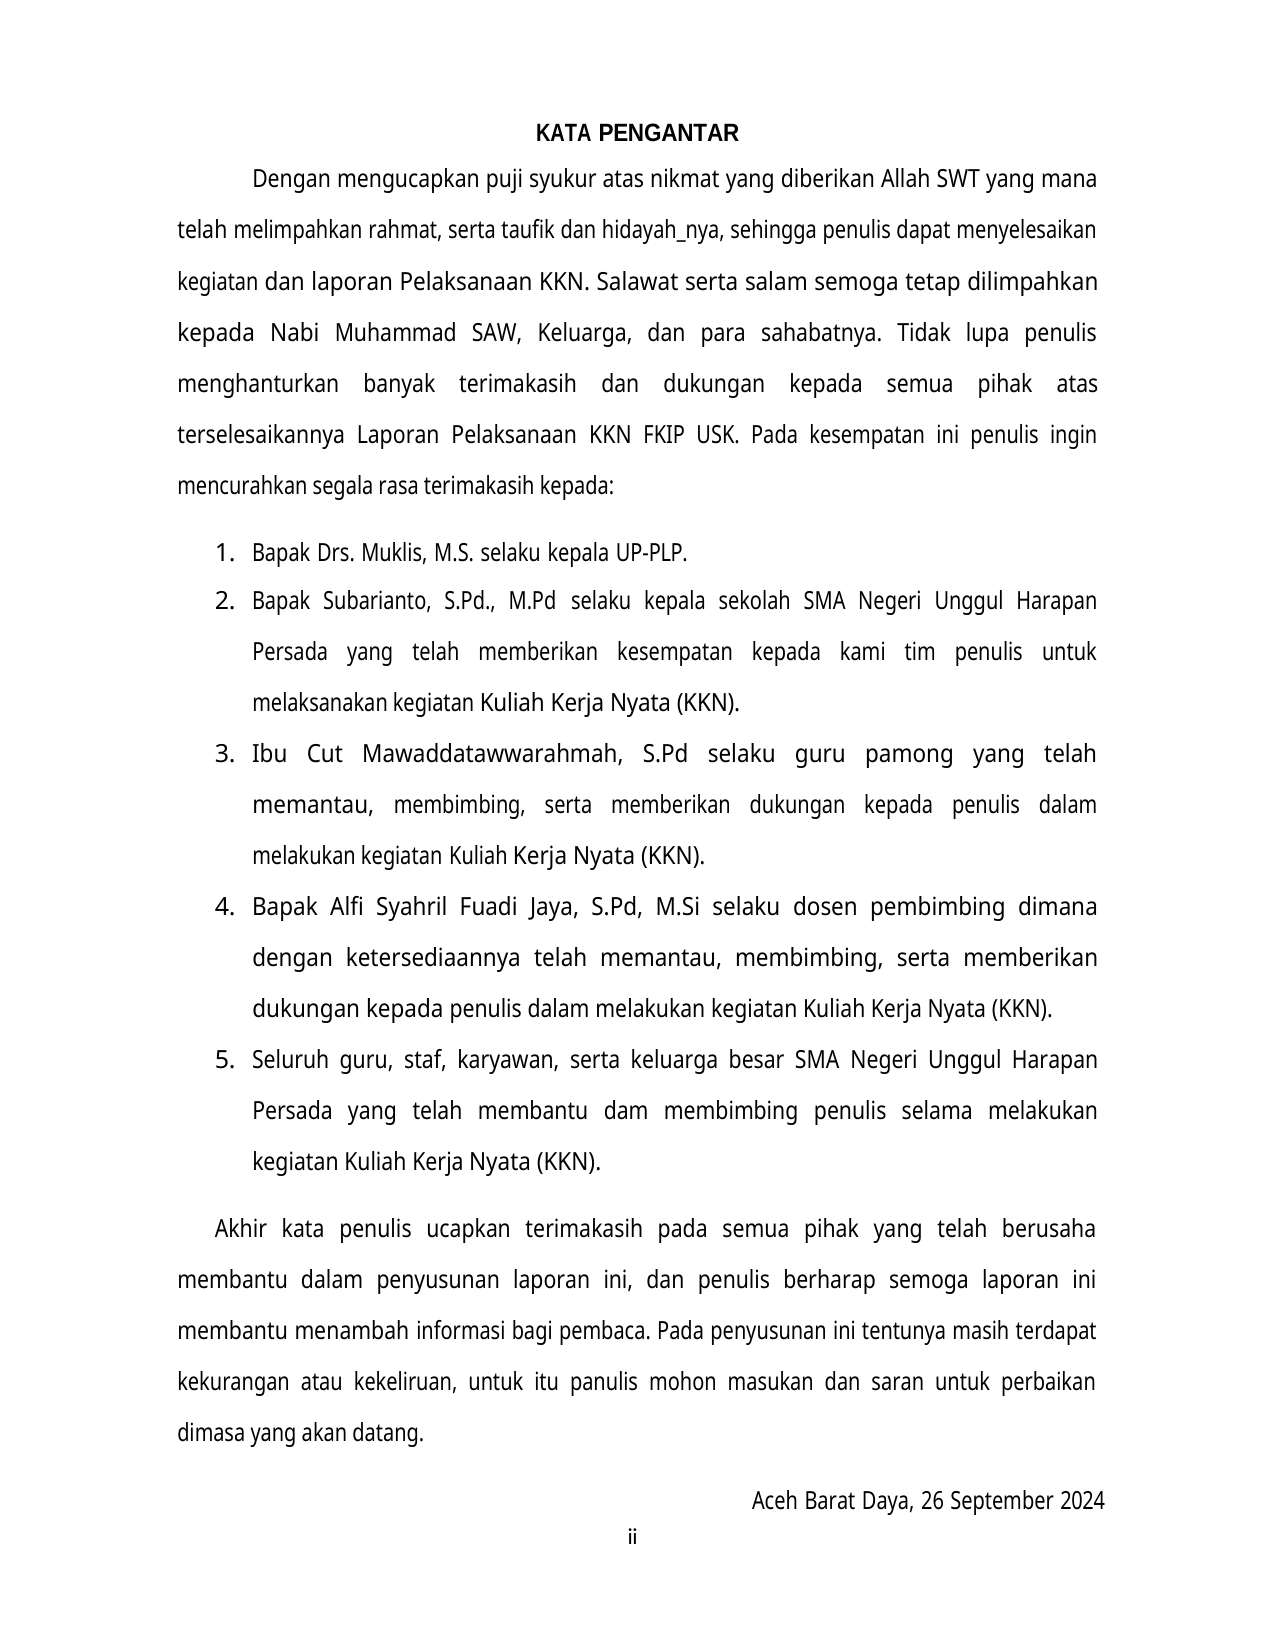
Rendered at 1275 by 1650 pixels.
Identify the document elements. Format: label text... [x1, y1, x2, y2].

subtitle KATA PENGANTAR [158, 118, 1117, 146]
list Ibu Cut Mawaddatawwarahmah, S.Pd selaku guru pamong yang telah memantau, membimbing, serta memberikan dukungan kepada penulis dalam melakukan kegiatan Kuliah Kerja Nyata (KKN). [214, 736, 1098, 872]
text Dengan mengucapkan puji syukur atas nikmat yang diberikan Allah SWT yang mana telah melimpahkan rahmat, serta taufik dan hidayah_nya, sehingga penulis dapat menyelesaikan kegiatan dan laporan Pelaksanaan KKN. Salawat serta salam semoga tetap dilimpahkan kepada Nabi Muhammad SAW, Keluarga, dan para sahabatnya. Tidak lupa penulis menghanturkan banyak terimakasih dan dukungan kepada semua pihak atas terselesaikannya Laporan Pelaksanaan KKN FKIP USK. Pada kesempatan ini penulis ingin mencurahkan segala rasa terimakasih kepada: [177, 161, 1098, 501]
list Bapak Drs. Muklis, M.S. selaku kepala UP-PLP. [214, 534, 1117, 568]
list Seluruh guru, staf, karyawan, serta keluarga besar SMA Negeri Unggul Harapan Persada yang telah membantu dam membimbing penulis selama melakukan kegiatan Kuliah Kerja Nyata (KKN). [214, 1042, 1098, 1178]
list Bapak Alfi Syahril Fuadi Jaya, S.Pd, M.Si selaku dosen pembimbing dimana dengan ketersediaannya telah memantau, membimbing, serta memberikan dukungan kepada penulis dalam melakukan kegiatan Kuliah Kerja Nyata (KKN). [214, 889, 1098, 1025]
list Bapak Subarianto, S.Pd., M.Pd selaku kepala sekolah SMA Negeri Unggul Harapan Persada yang telah memberikan kesempatan kepada kami tim penulis untuk melaksanakan kegiatan Kuliah Kerja Nyata (KKN). [214, 582, 1098, 719]
text Aceh Barat Daya, 26 September 2024 [752, 1482, 1117, 1517]
text Akhir kata penulis ucapkan terimakasih pada semua pihak yang telah berusaha membantu dalam penyusunan laporan ini, dan penulis berharap semoga laporan ini membantu menambah informasi bagi pembaca. Pada penyusunan ini tentunya masih terdapat kekurangan atau kekeliruan, untuk itu panulis mohon masukan dan saran untuk perbaikan dimasa yang akan datang. [177, 1211, 1098, 1449]
